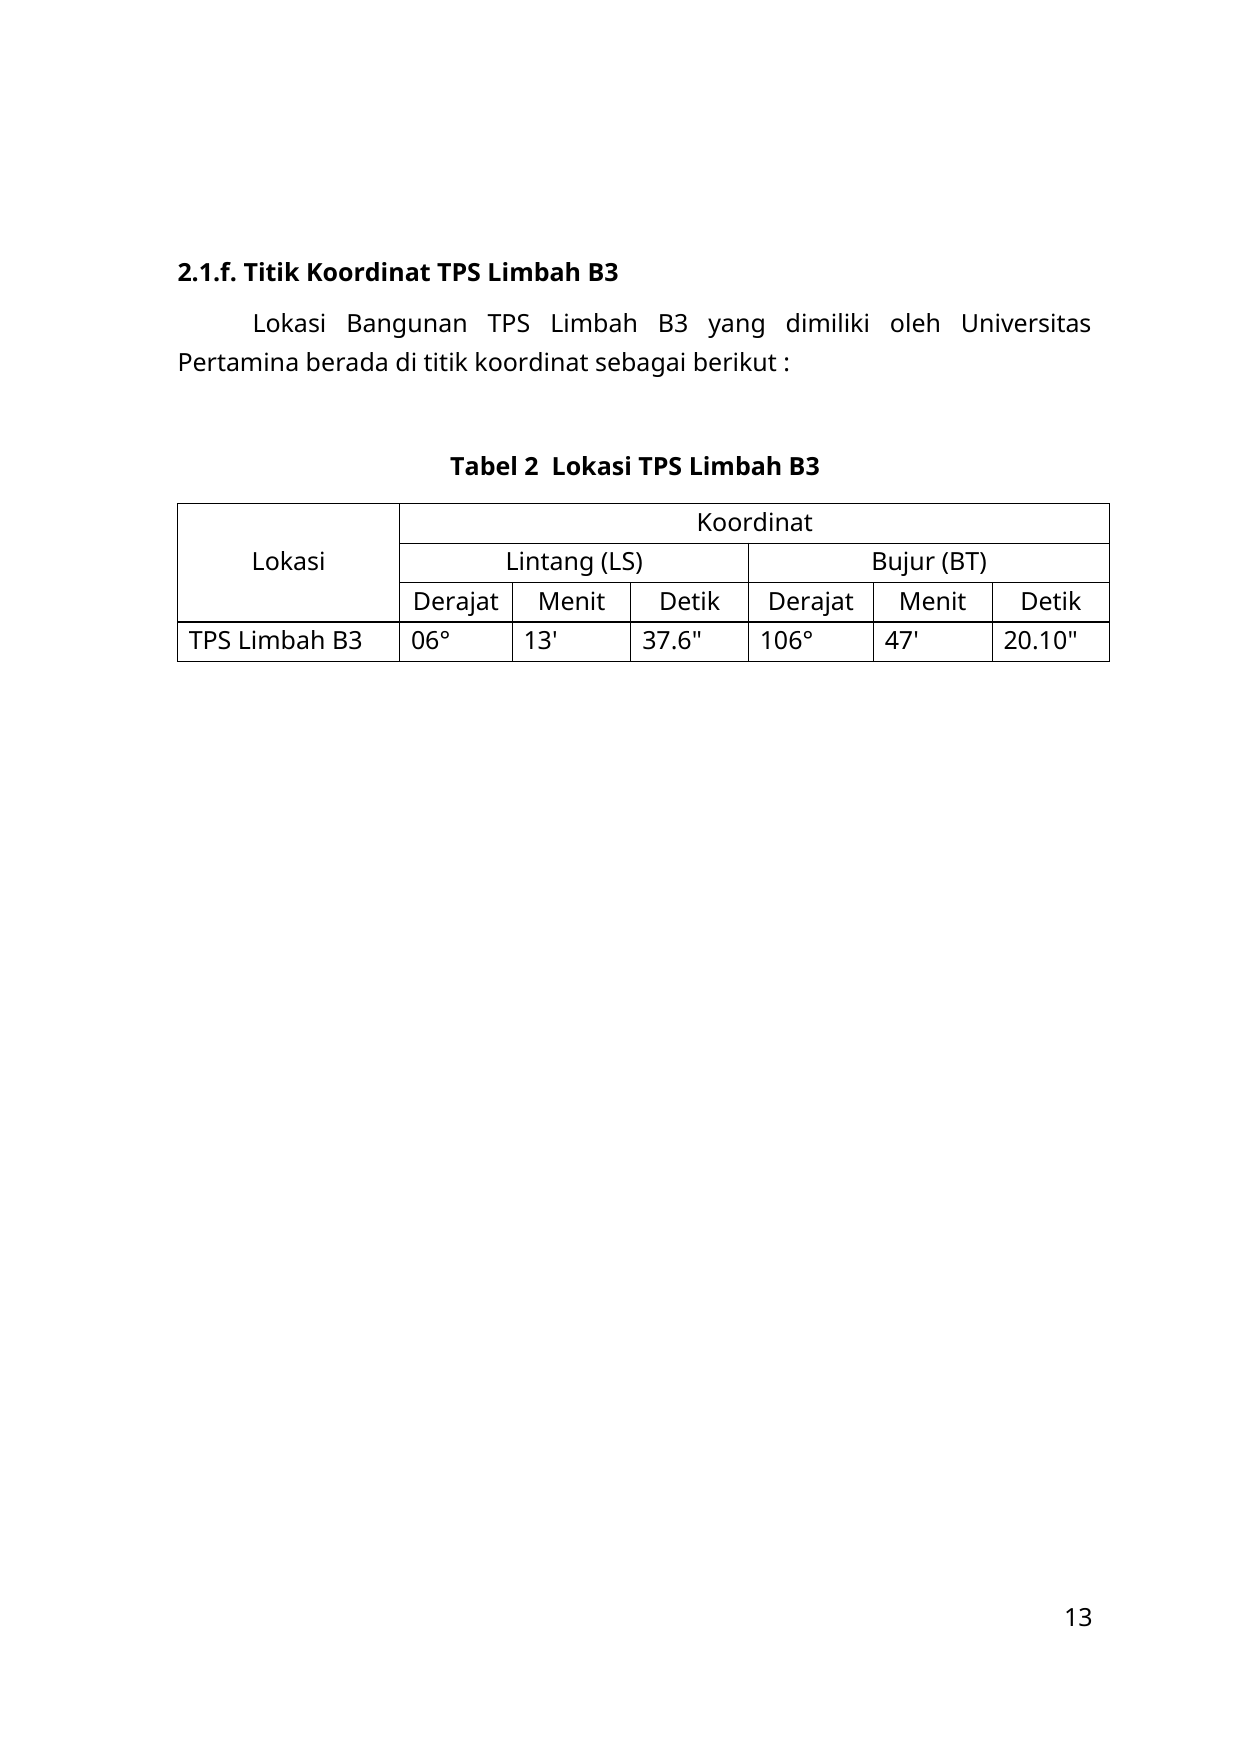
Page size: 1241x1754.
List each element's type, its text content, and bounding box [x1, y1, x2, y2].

table_cell 37.6" [631, 623, 748, 661]
table_cell 06° [400, 623, 512, 661]
table_cell Lintang (LS) [400, 544, 748, 582]
text Lokasi Bangunan TPS Limbah B3 yang dimiliki oleh Universitas Pertamina berada di titik koordinat sebagai berikut : [177, 306, 1092, 379]
table_cell Derajat [749, 583, 873, 621]
subtitle 2.1.f. Titik Koordinat TPS Limbah B3 [177, 254, 1092, 288]
table_cell Menit [513, 583, 630, 621]
table_cell Detik [993, 583, 1109, 621]
table_header Koordinat [400, 504, 1109, 543]
table_cell Menit [874, 583, 992, 621]
table_cell 20.10" [993, 623, 1109, 661]
table_cell 47' [874, 623, 992, 661]
table_cell Bujur (BT) [749, 544, 1109, 582]
table_cell 13' [513, 623, 630, 661]
table_cell 106° [749, 623, 873, 661]
table_cell TPS Limbah B3 [178, 623, 399, 661]
table_cell Detik [631, 583, 748, 621]
table_header Lokasi [178, 504, 399, 621]
table_cell Derajat [400, 583, 512, 621]
